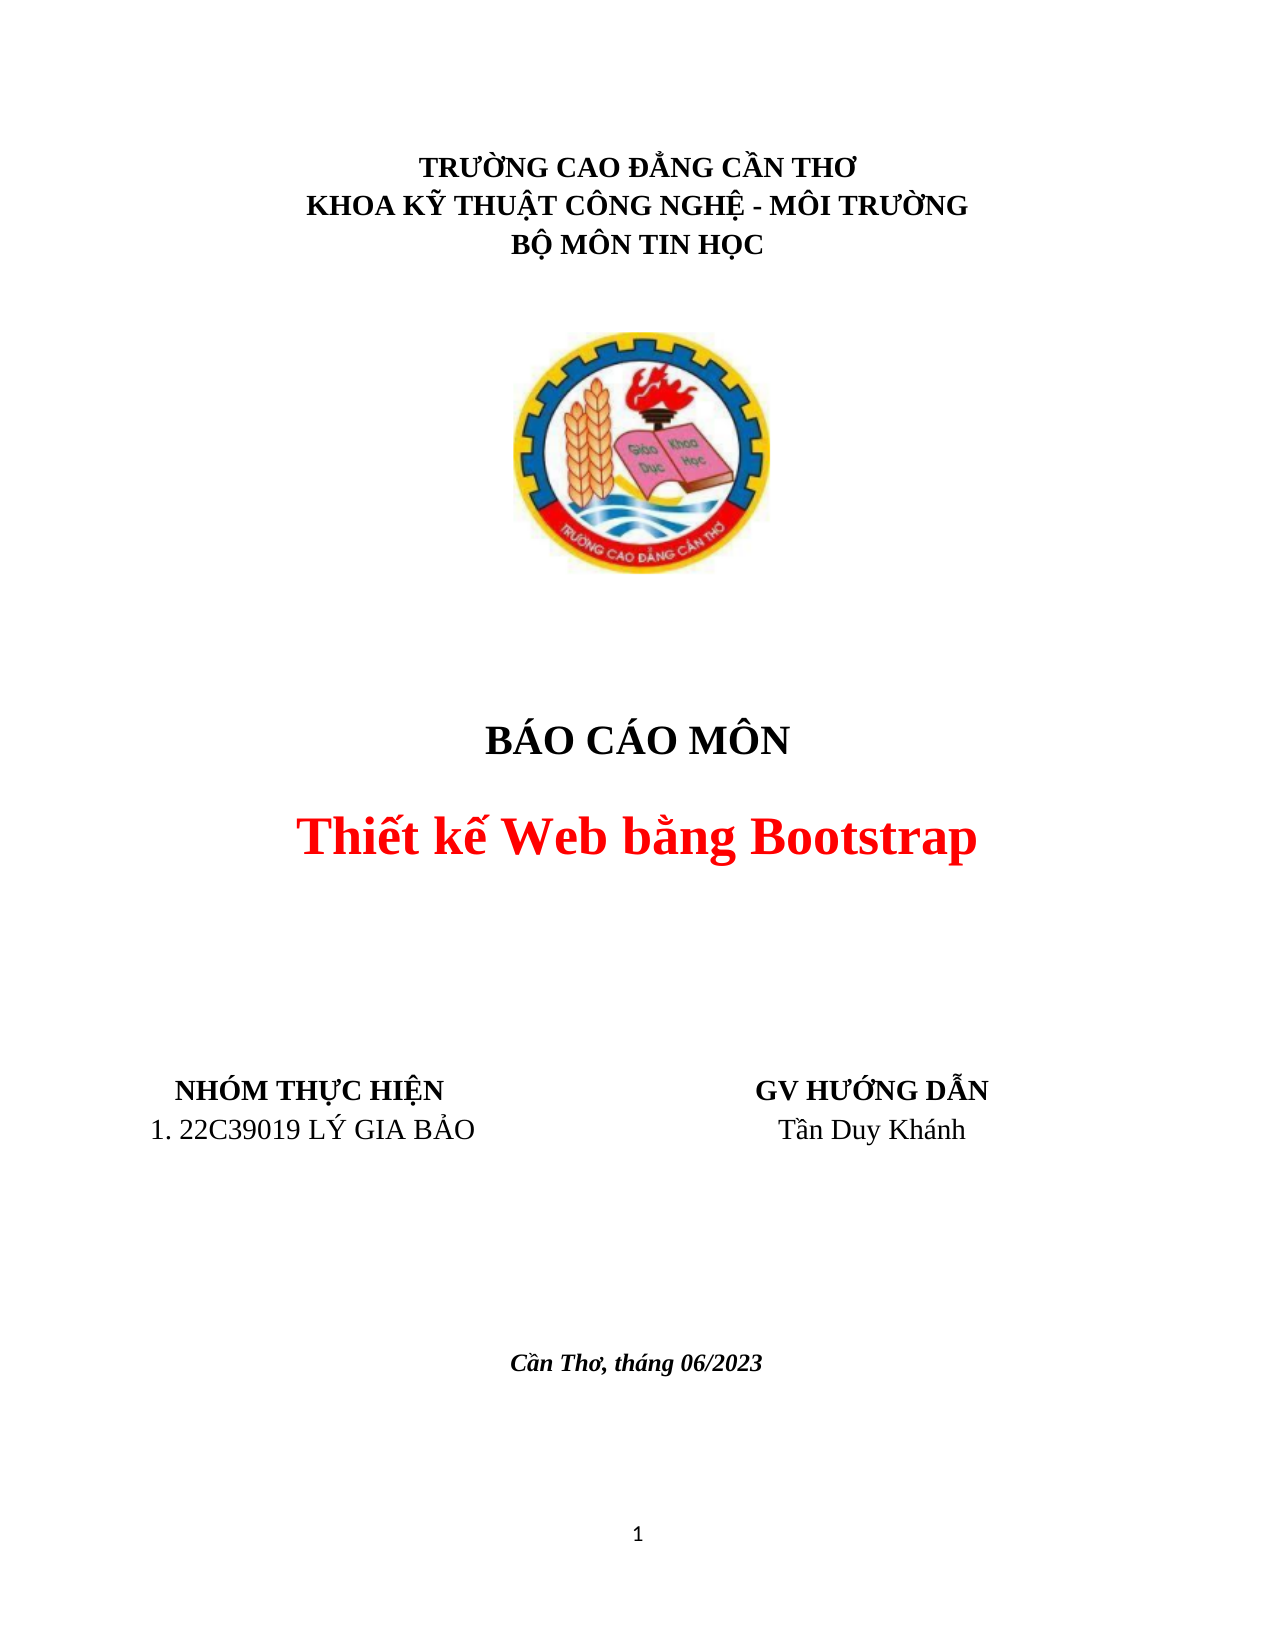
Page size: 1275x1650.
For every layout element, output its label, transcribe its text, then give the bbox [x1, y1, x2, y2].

picture [499, 331, 776, 580]
text 1. 22C39019 LÝ GIA BẢO Tần Duy Khánh [150, 1112, 1125, 1145]
text KHOA KỸ THUẬT CÔNG NGHỆ - MÔI TRƯỜNG [150, 188, 1125, 222]
text Thiết kế Web bằng Bootstrap [150, 804, 1125, 866]
text BỘ MÔN TIN HỌC [150, 227, 1125, 261]
text BÁO CÁO MÔN [150, 716, 1125, 763]
text Cần Thơ, tháng 06/2023 [150, 1348, 1125, 1377]
text TRƯỜNG CAO ĐẲNG CẦN THƠ [150, 150, 1125, 183]
text NHÓM THỰC HIỆN GV HƯỚNG DẪN [150, 1073, 1125, 1107]
